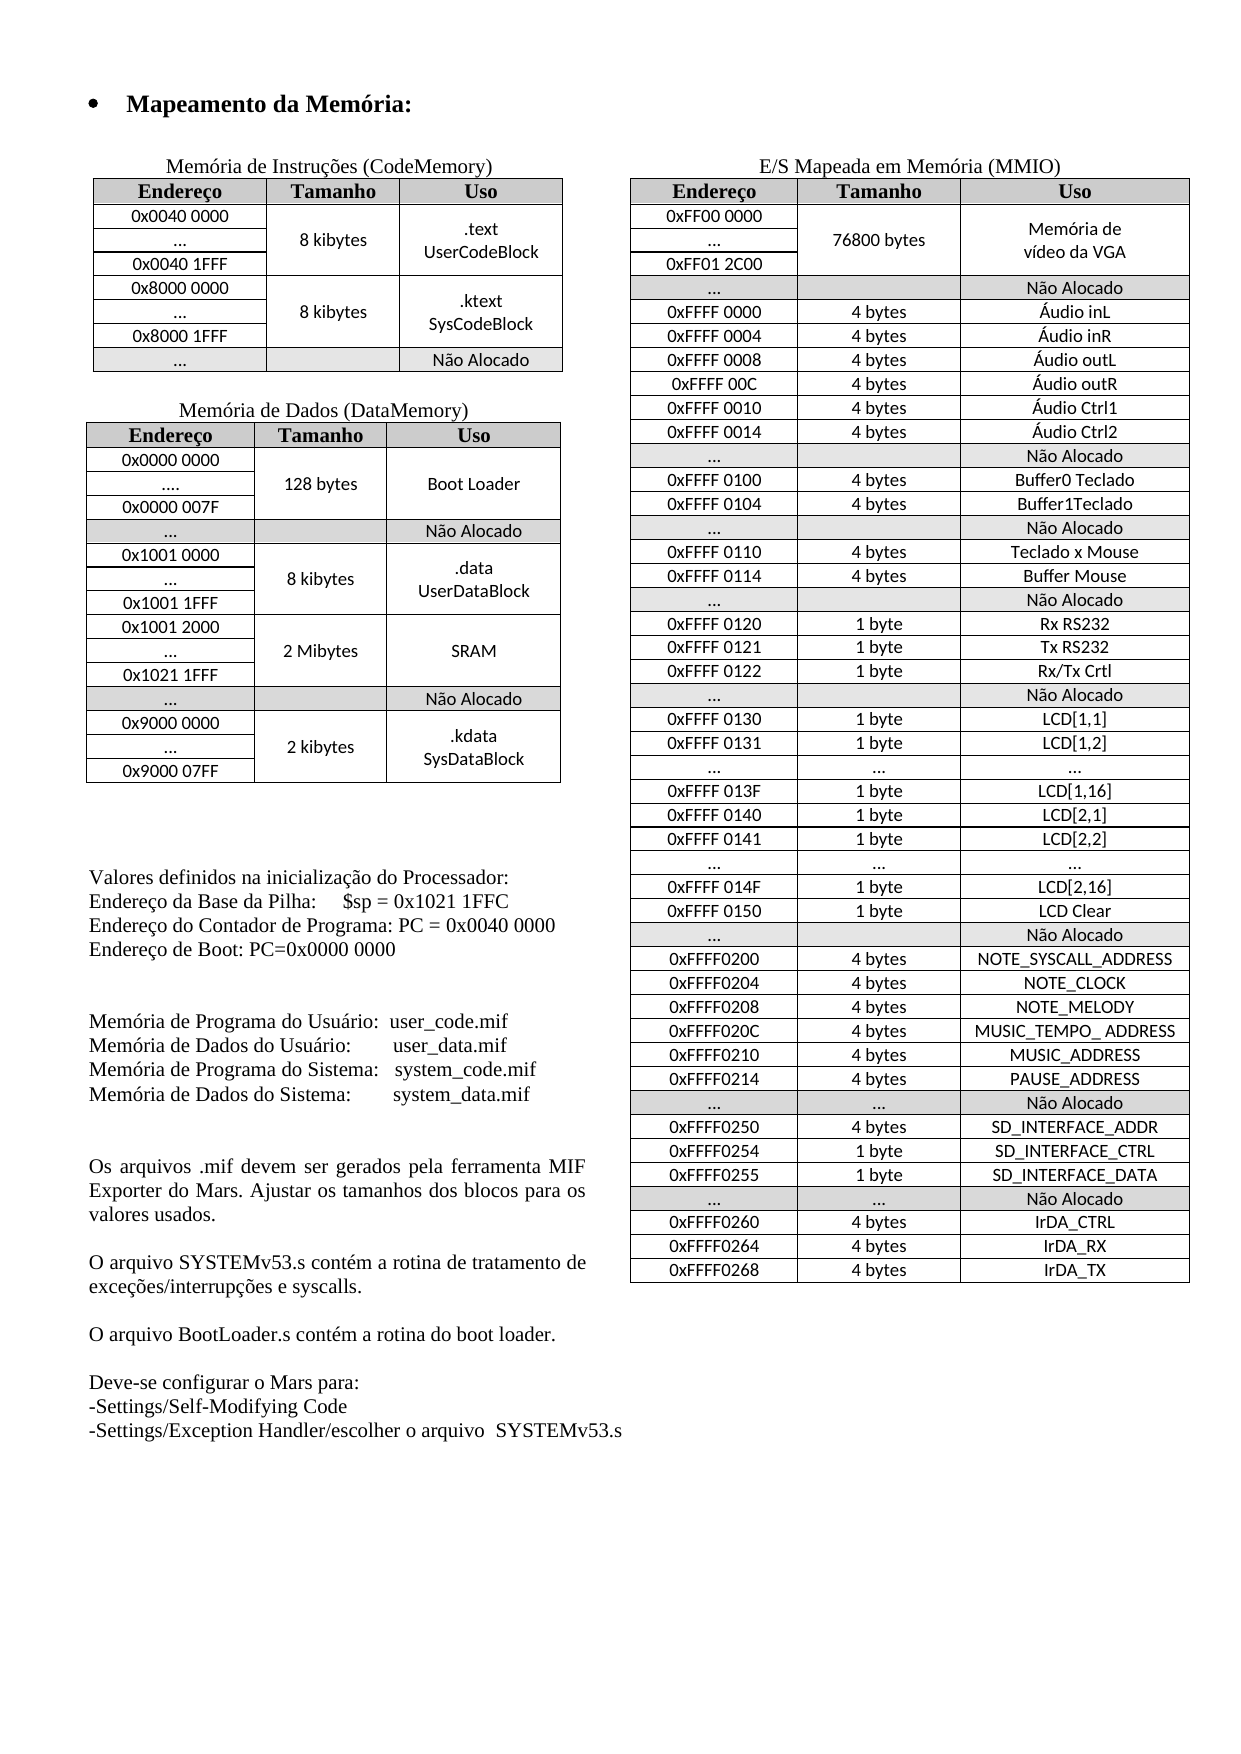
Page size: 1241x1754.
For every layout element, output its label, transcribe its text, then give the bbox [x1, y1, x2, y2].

text -Settings/Self-Modifying Code [89, 1394, 1152, 1418]
text Endereço de Boot: PC=0x0000 0000 [89, 937, 605, 961]
text Memória de Dados do Sistema: system_data.mif [89, 1081, 605, 1106]
text O arquivo SYSTEMv53.s contém a rotina de tratamento de exceções/interrupções e syscalls. [89, 1250, 605, 1298]
text Endereço do Contador de Programa: PC = 0x0040 0000 [89, 913, 605, 937]
text Memória de Programa do Sistema: system_code.mif [89, 1057, 605, 1081]
text Os arquivos .mif devem ser gerados pela ferramenta MIF Exporter do Mars. Ajustar os tamanhos dos blocos para os valores usados. [89, 1154, 605, 1226]
text Endereço da Base da Pilha: $sp = 0x1021 1FFC [89, 889, 605, 913]
text Memória de Dados do Usuário: user_data.mif [89, 1033, 605, 1057]
text -Settings/Exception Handler/escolher o arquivo SYSTEMv53.s [89, 1418, 1152, 1442]
text Deve-se configurar o Mars para: [89, 1370, 1152, 1394]
text O arquivo BootLoader.s contém a rotina do boot loader. [89, 1322, 1152, 1346]
list Mapeamento da Memória: [89, 89, 1152, 117]
text Memória de Programa do Usuário: user_code.mif [89, 1009, 605, 1033]
text Valores definidos na inicialização do Processador: [89, 865, 605, 889]
